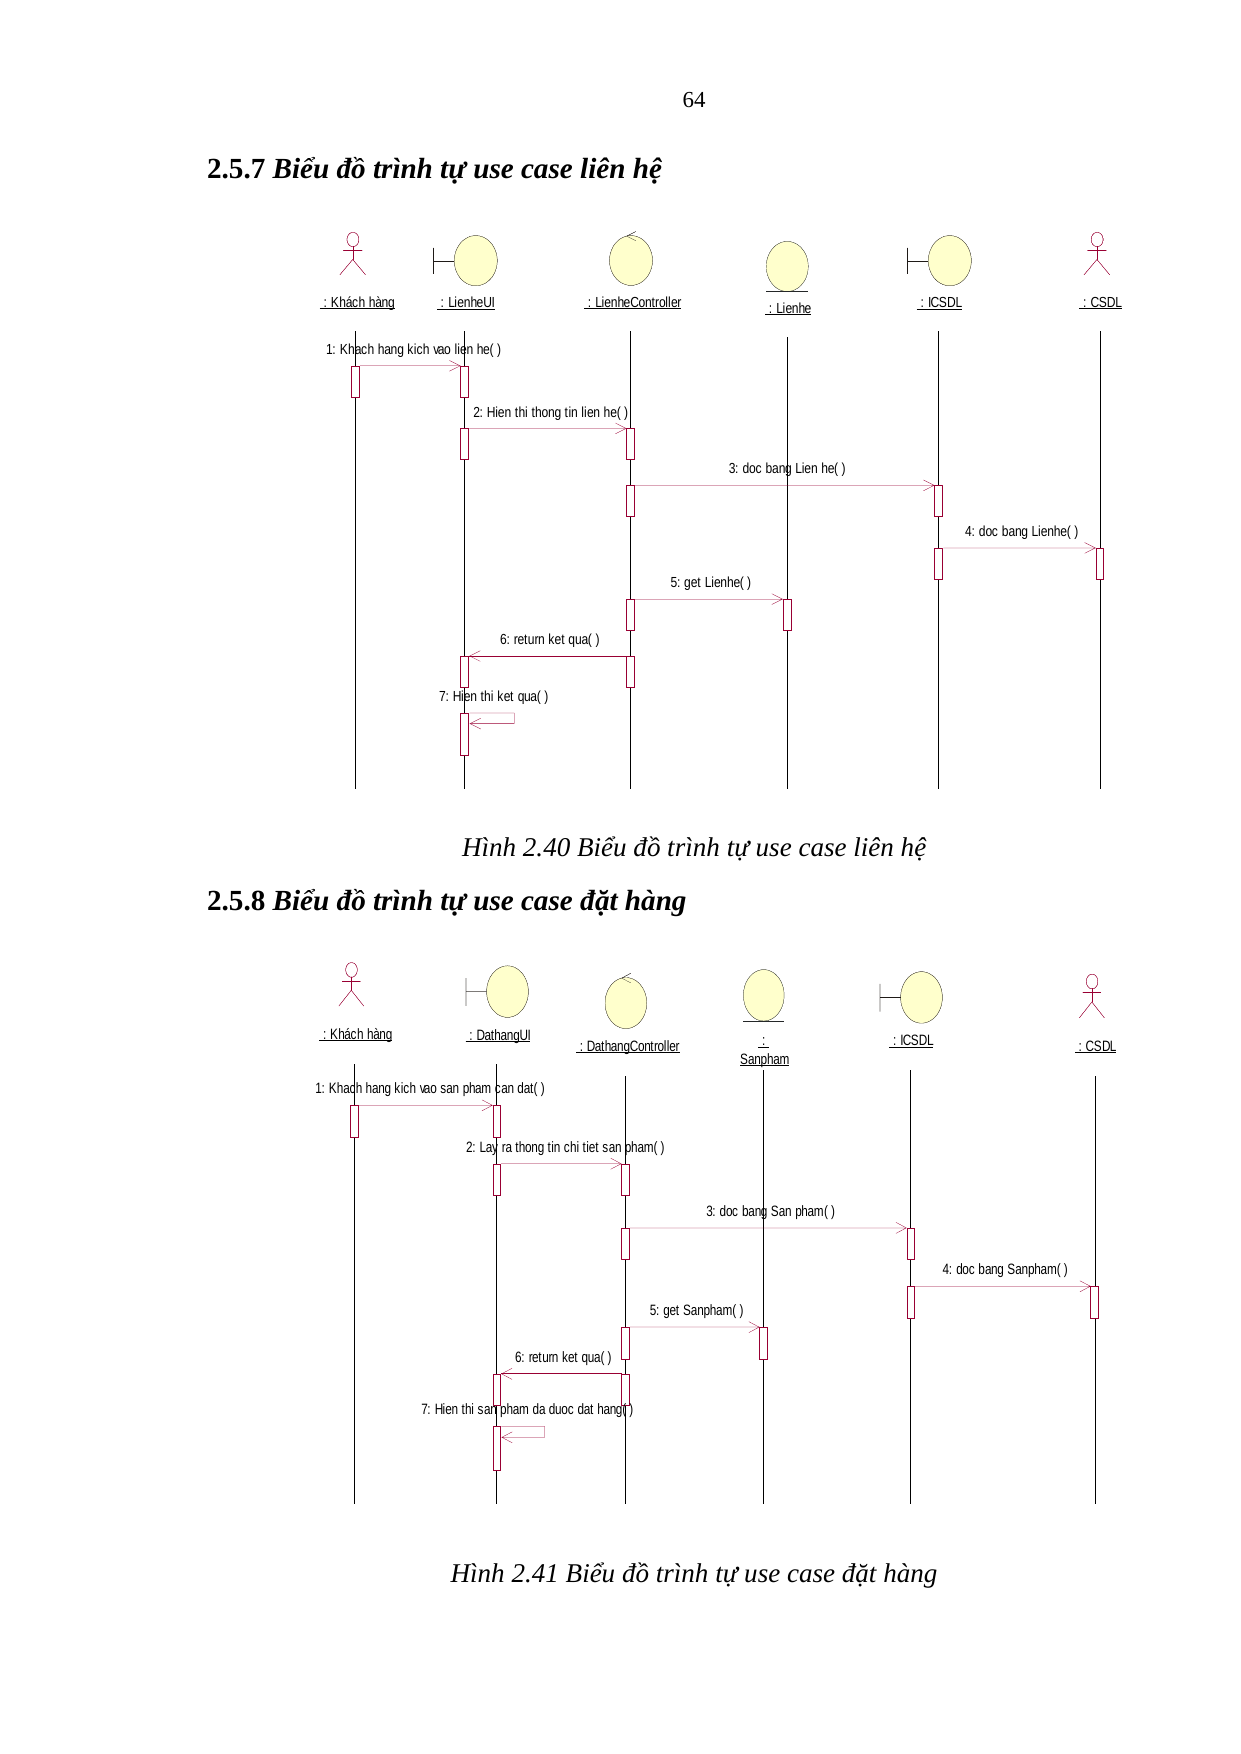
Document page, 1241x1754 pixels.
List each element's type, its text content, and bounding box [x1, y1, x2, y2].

subtitle Biểu đồ trình tự use case đặt hàng [207, 883, 1122, 917]
subtitle Biểu đồ trình tự use case liên hệ [207, 152, 1122, 185]
